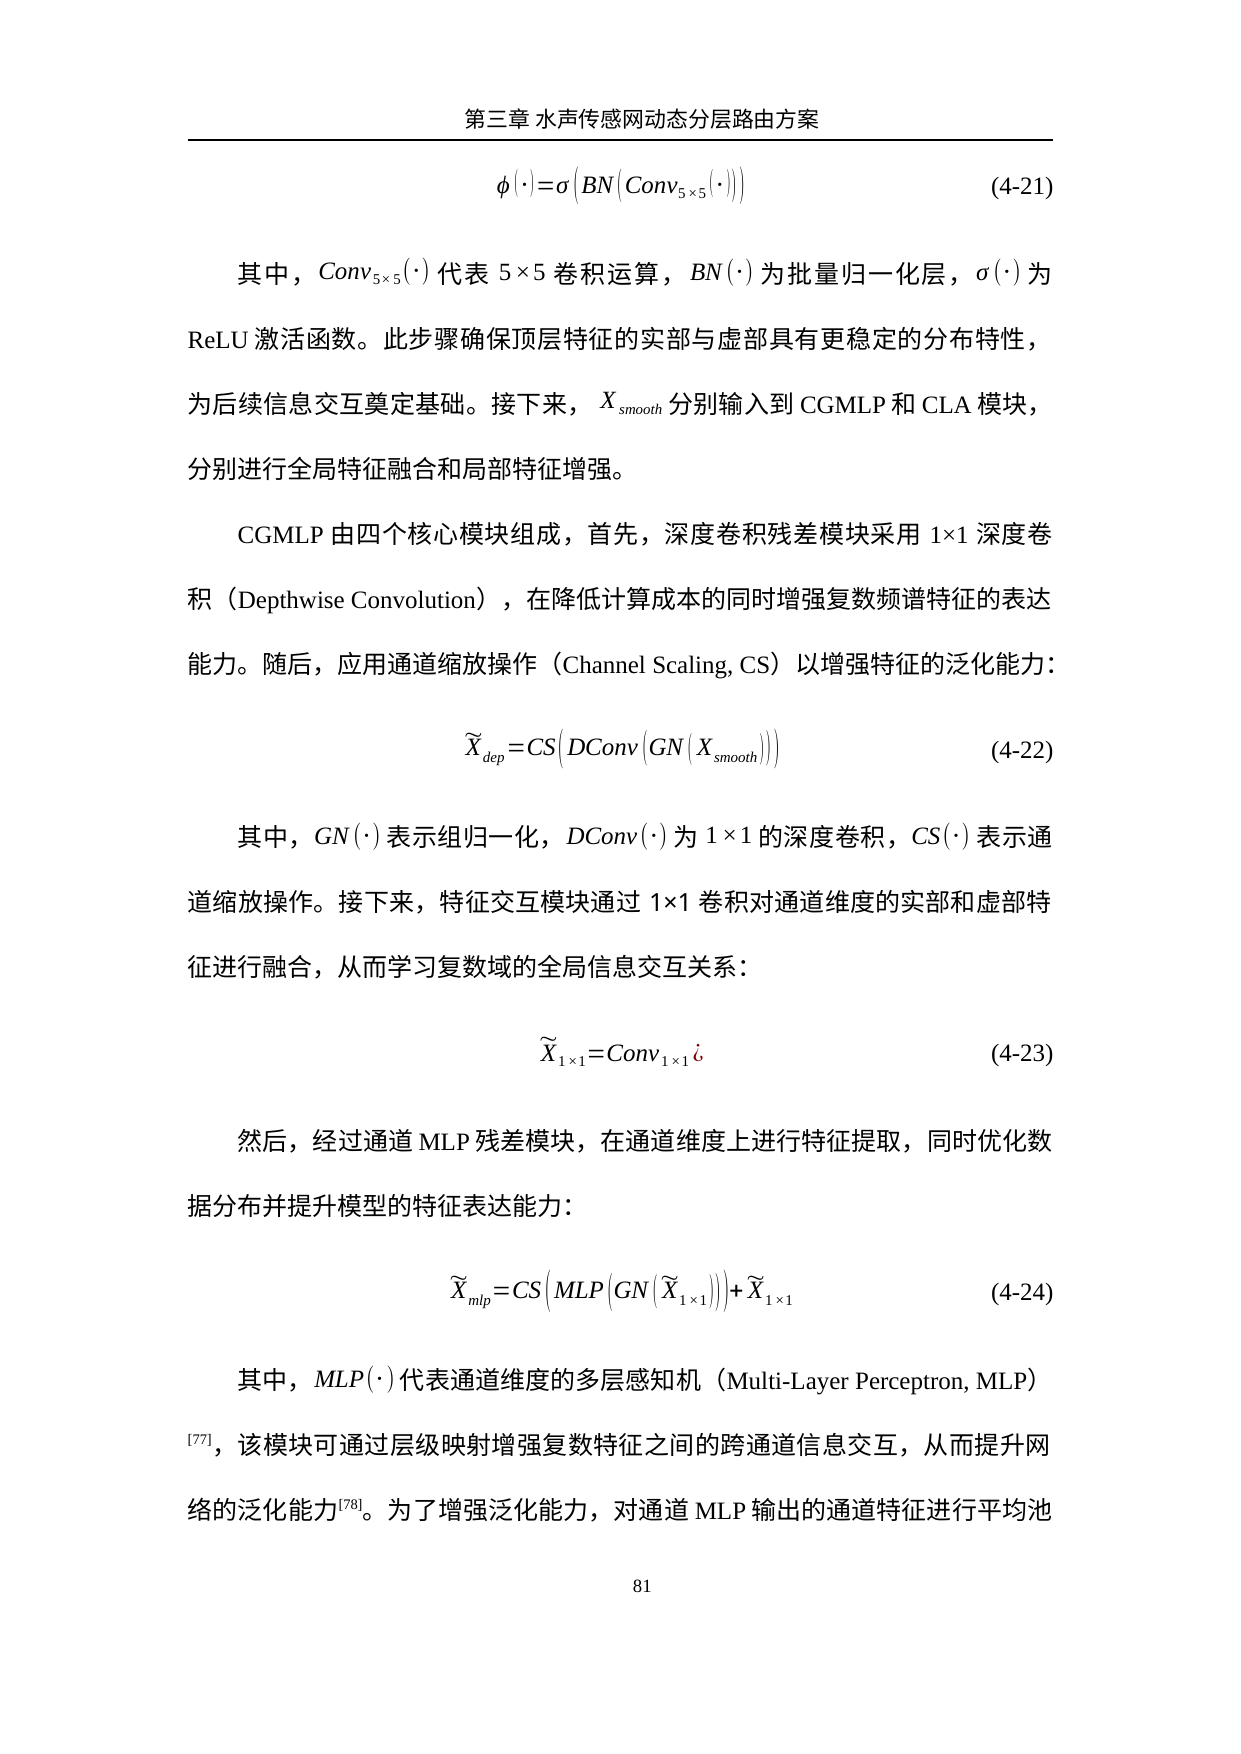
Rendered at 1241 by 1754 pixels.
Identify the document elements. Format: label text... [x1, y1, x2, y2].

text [187, 1346, 1053, 1541]
text (4-21) [187, 153, 1053, 218]
text 然后，经过通道MLP残差模块，在通道维度上进行特征提取，同时优化数据分布并提升模型的特征表达能力： [187, 1107, 1053, 1237]
text (4-22) [187, 717, 1053, 782]
text (4-23) [187, 1020, 1053, 1085]
text 其中， 表示组归一化， 为 的深度卷积， 表示通道缩放操作。接下来，特征交互模块通过 1×1 卷积对通道维度的实部和虚部特征进行融合，从而学习复数域的全局信息交互关系： [187, 803, 1053, 998]
text (4-24) [187, 1259, 1053, 1324]
text 其中， 代表 卷积运算， 为批量归一化层， 为ReLU激活函数。此步骤确保顶层特征的实部与虚部具有更稳定的分布特性，为后续信息交互奠定基础。接下来， 分别输入到CGMLP和CLA模块，分别进行全局特征融合和局部特征增强。 [187, 240, 1053, 500]
text CGMLP 由四个核心模块组成，首先，深度卷积残差模块采用 1×1 深度卷积（Depthwise Convolution），在降低计算成本的同时增强复数频谱特征的表达能力。随后，应用通道缩放操作（Channel Scaling, CS）以增强特征的泛化能力： [187, 500, 1053, 695]
